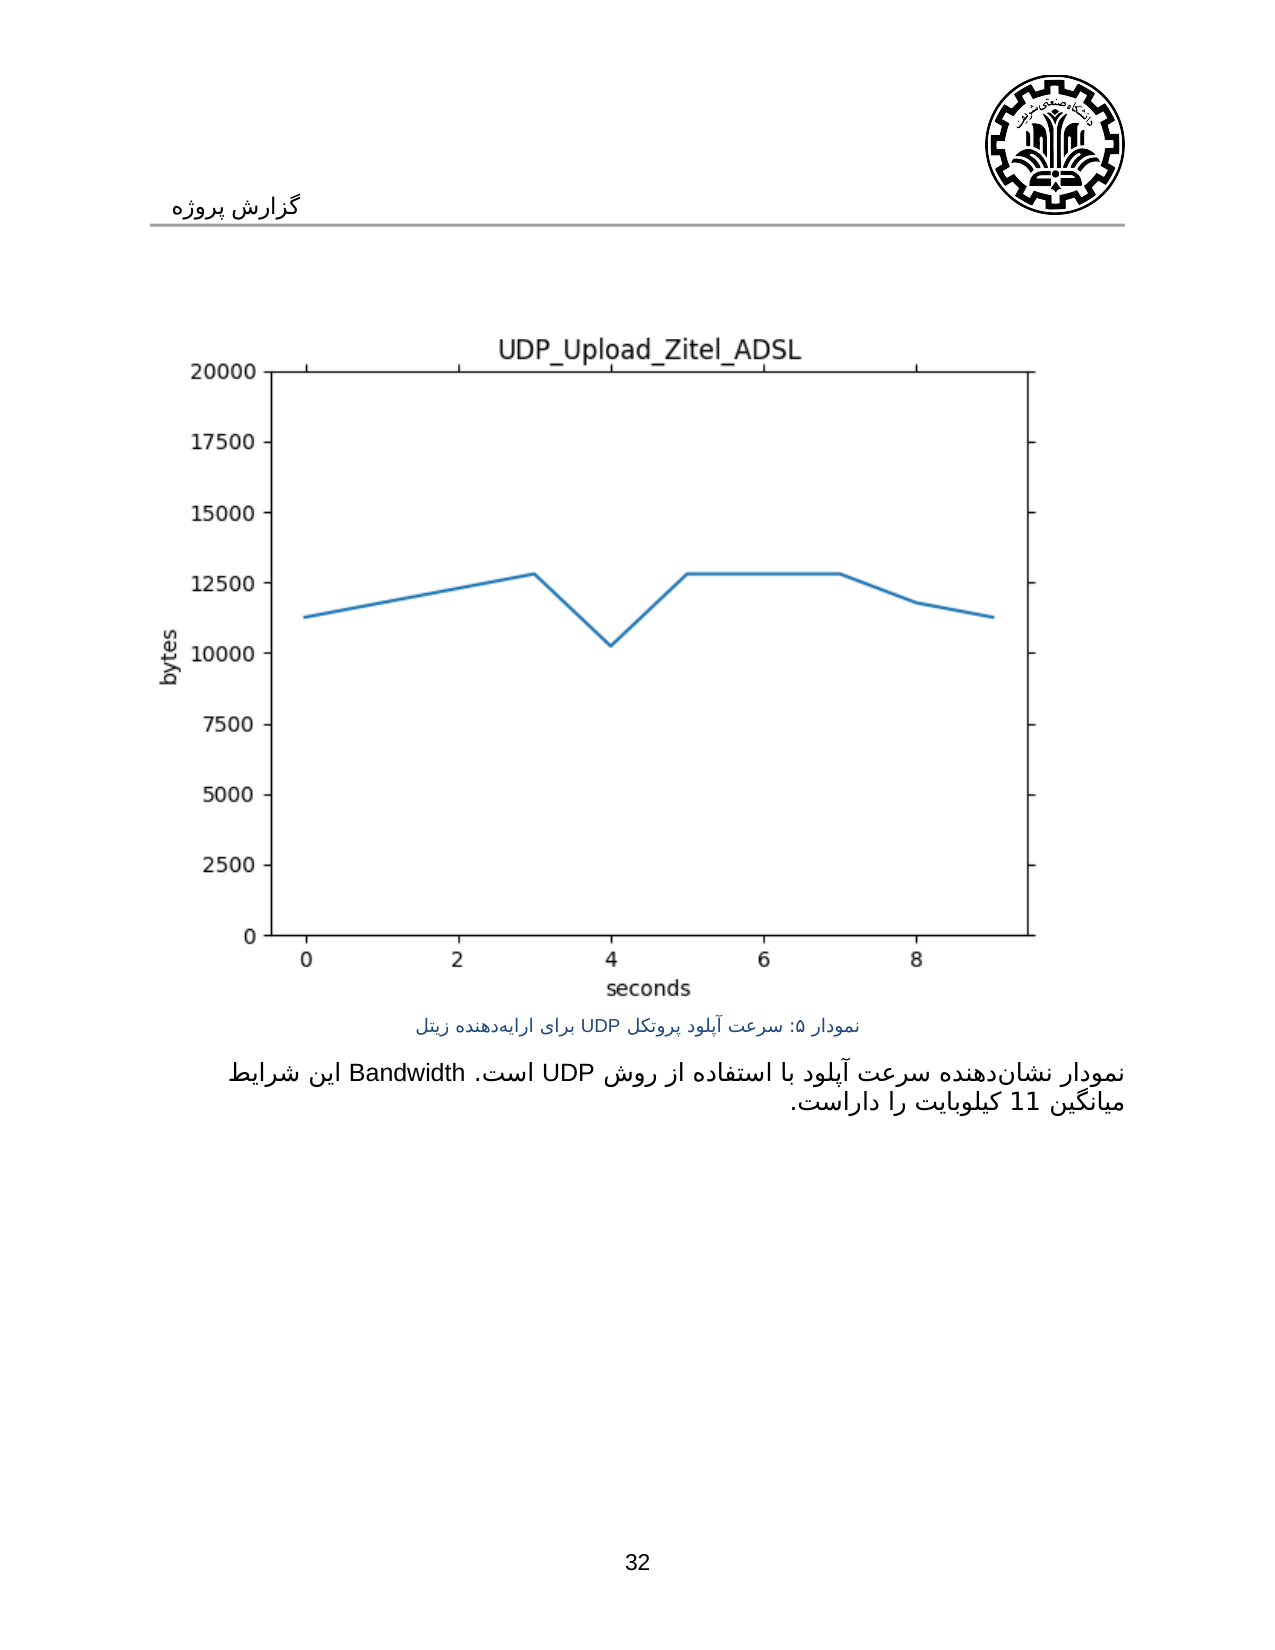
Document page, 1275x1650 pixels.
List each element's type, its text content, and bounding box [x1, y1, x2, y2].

text نمودار نشان‌دهنده سرعت آپلود با استفاده از روش UDP است. Bandwidth این شرایط میانگین 11 کیلوبایت را داراست. [150, 1058, 1125, 1117]
picture [985, 75, 1125, 215]
text نمودار ۵: سرعت آپلود پروتکل UDP برای ارایه‌دهنده زیتل [150, 1016, 1125, 1037]
picture [150, 283, 1125, 1016]
